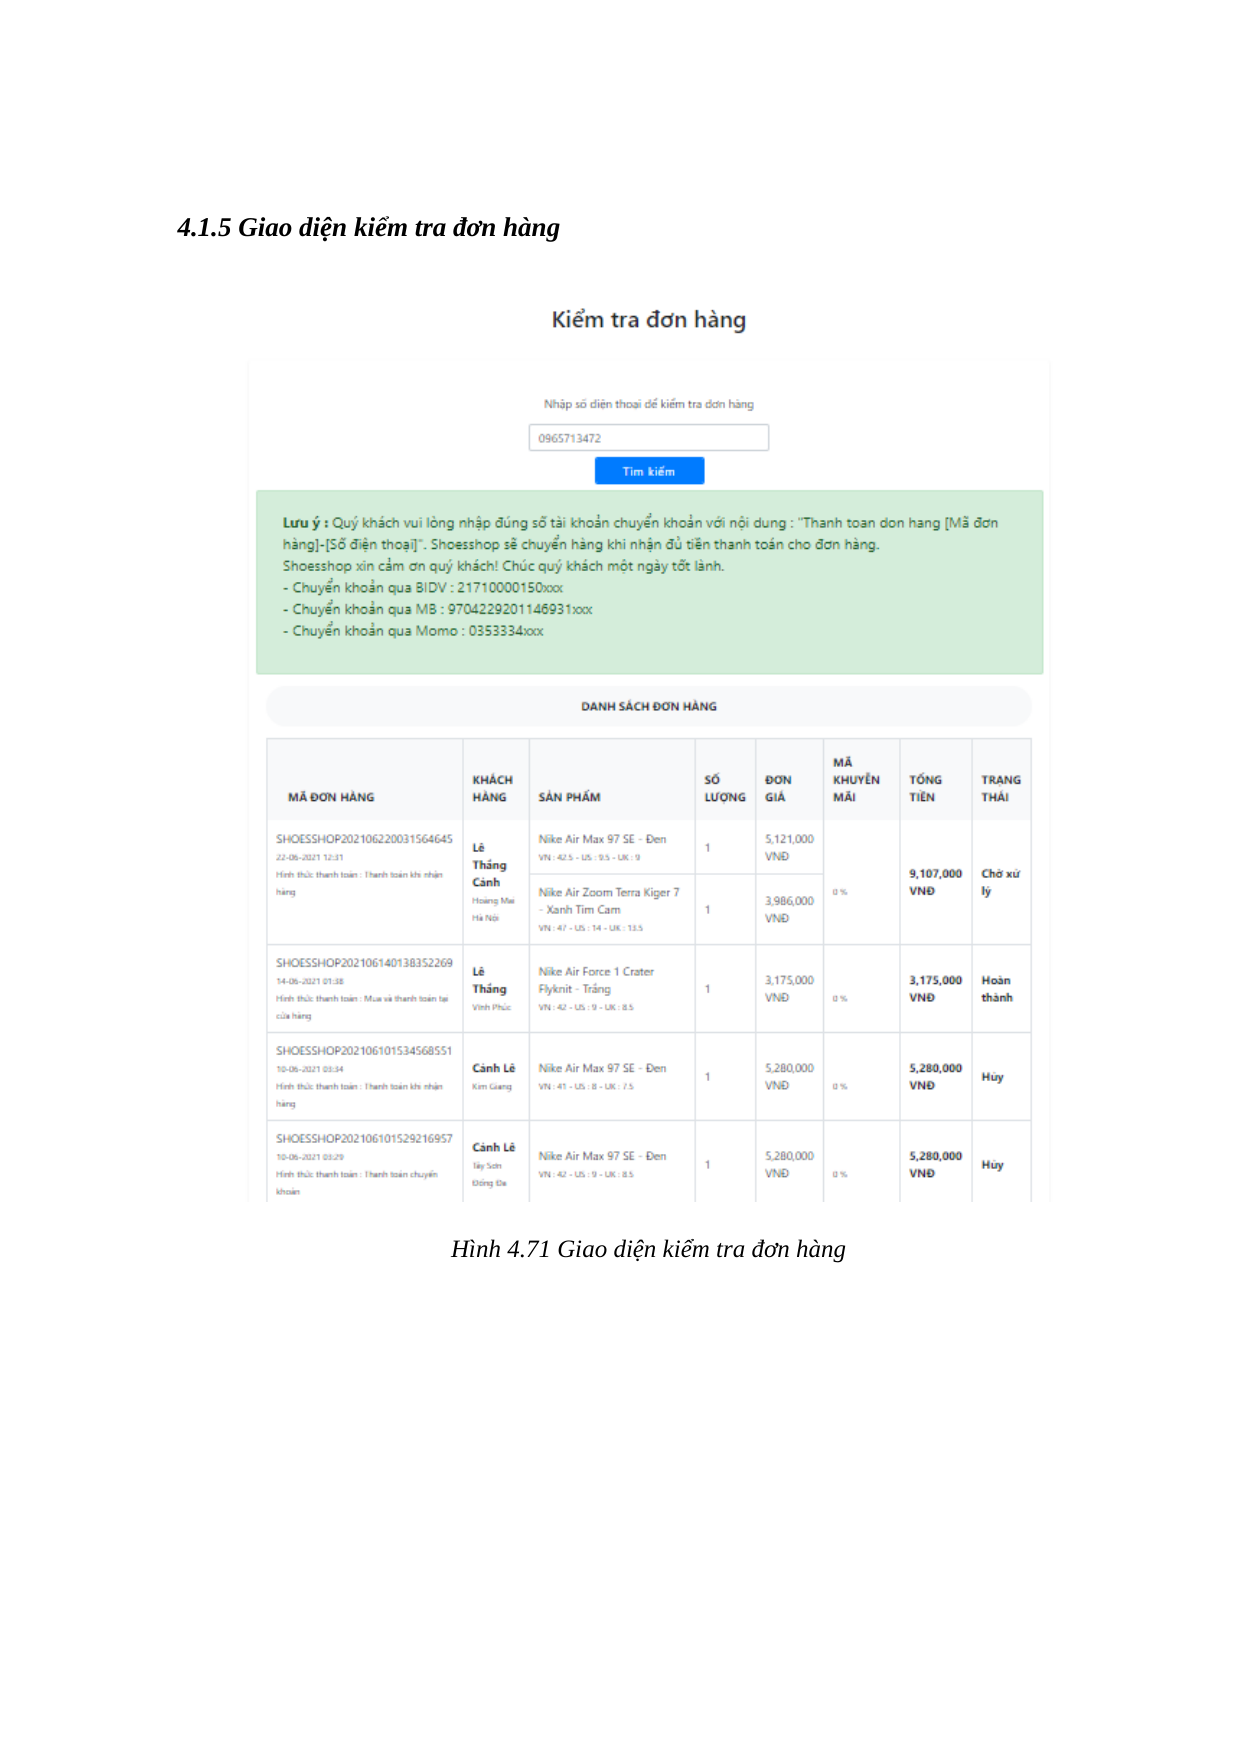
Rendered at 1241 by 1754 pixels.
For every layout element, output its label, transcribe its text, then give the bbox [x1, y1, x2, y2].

subtitle Giao diện kiểm tra đơn hàng [177, 211, 1122, 242]
text Hình 4.5 Giao diện kiểm tra đơn hàng [177, 1234, 1122, 1263]
picture [177, 267, 1123, 1202]
